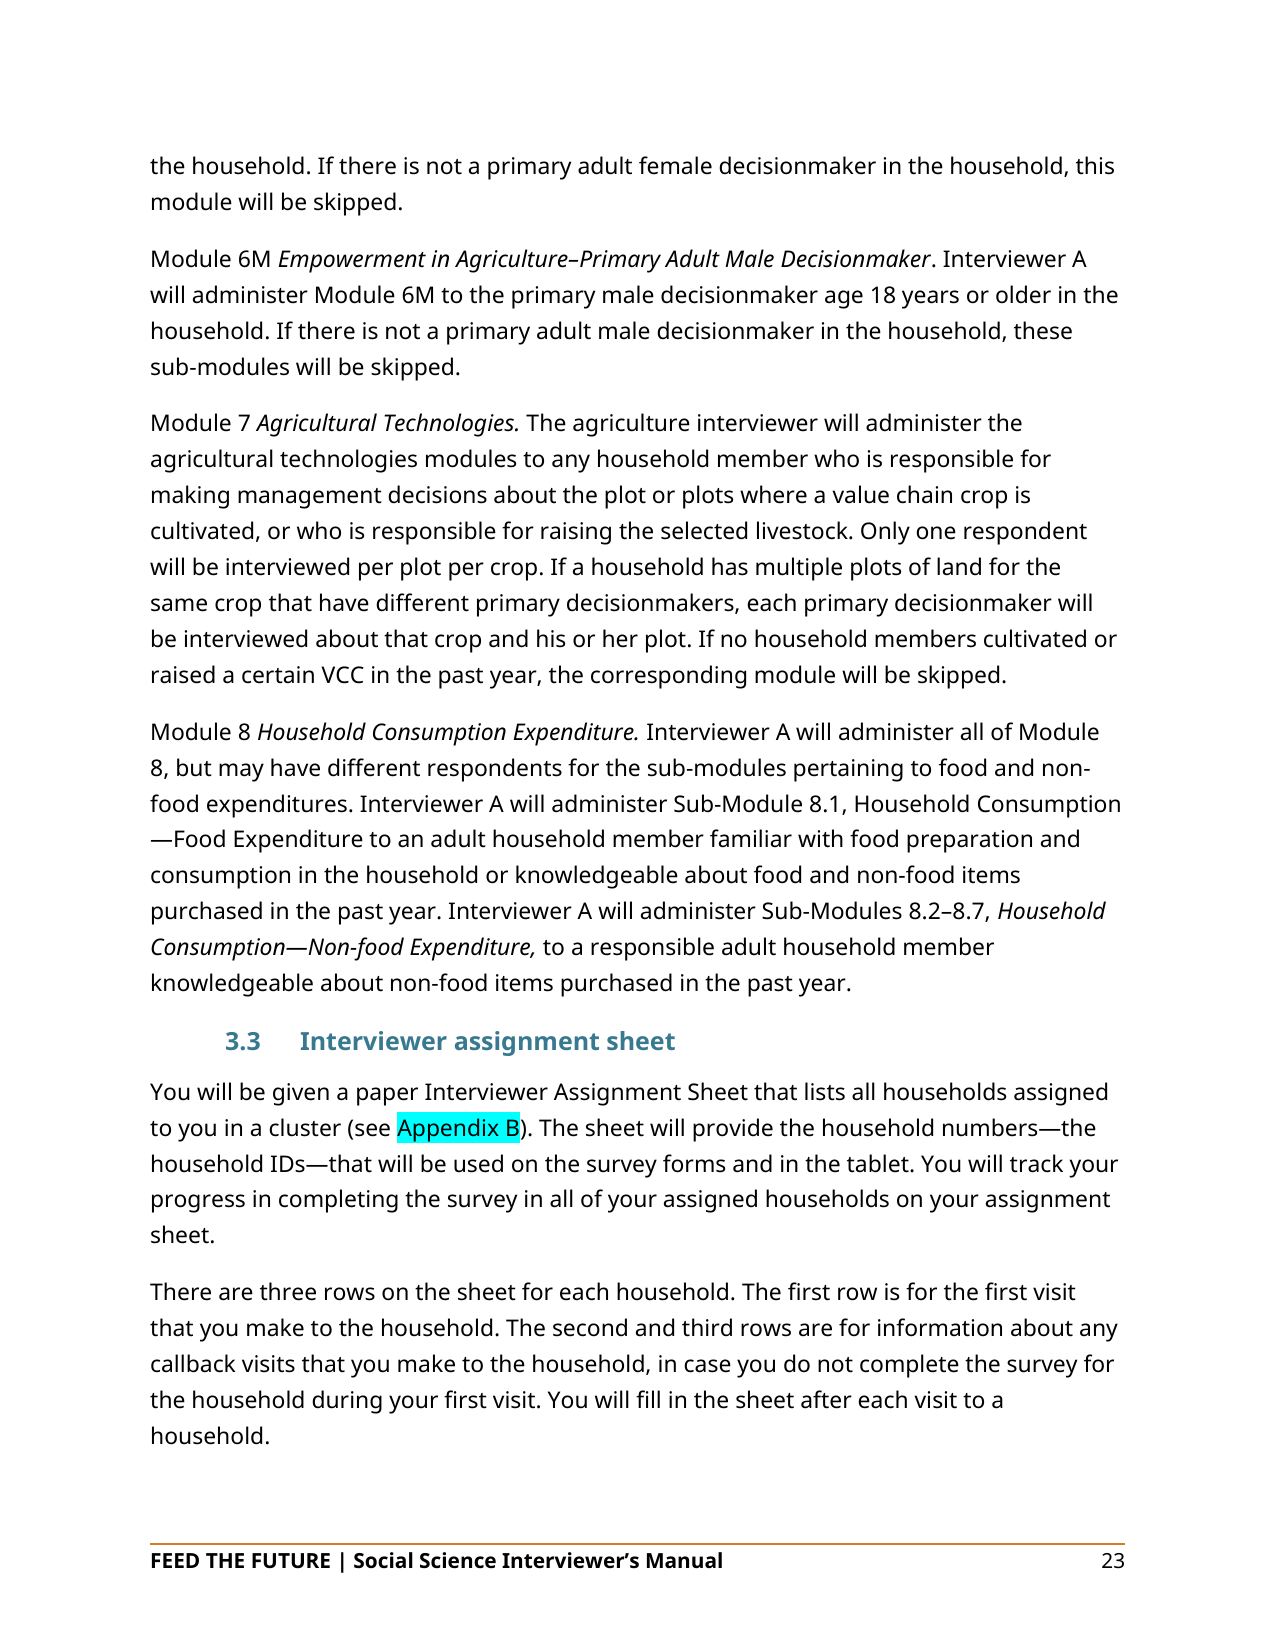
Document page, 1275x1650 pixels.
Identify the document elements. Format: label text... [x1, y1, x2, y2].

text You will be given a paper Interviewer Assignment Sheet that lists all households assigned to you in a cluster (see Appendix B). The sheet will provide the household numbers—the household IDs—that will be used on the survey forms and in the tablet. You will track your progress in completing the survey in all of your assigned households on your assignment sheet. [150, 1076, 1125, 1251]
text Module 6M Empowerment in Agriculture–Primary Adult Male Decisionmaker. Interviewer A will administer Module 6M to the primary male decisionmaker age 18 years or older in the household. If there is not a primary adult male decisionmaker in the household, these sub-modules will be skipped. [150, 243, 1125, 382]
text Module 7 Agricultural Technologies. The agriculture interviewer will administer the agricultural technologies modules to any household member who is responsible for making management decisions about the plot or plots where a value chain crop is cultivated, or who is responsible for raising the selected livestock. Only one respondent will be interviewed per plot per crop. If a household has multiple plots of land for the same crop that have different primary decisionmakers, each primary decisionmaker will be interviewed about that crop and his or her plot. If no household members cultivated or raised a certain VCC in the past year, the corresponding module will be skipped. [150, 407, 1125, 690]
text There are three rows on the sheet for each household. The first row is for the first visit that you make to the household. The second and third rows are for information about any callback visits that you make to the household, in case you do not complete the survey for the household during your first visit. You will fill in the sheet after each visit to a household. [150, 1276, 1125, 1451]
subtitle 3.3 Interviewer assignment sheet [225, 1024, 1125, 1058]
text Module 8 Household Consumption Expenditure. Interviewer A will administer all of Module 8, but may have different respondents for the sub-modules pertaining to food and non-food expenditures. Interviewer A will administer Sub-Module 8.1, Household Consumption—Food Expenditure to an adult household member familiar with food preparation and consumption in the household or knowledgeable about food and non-food items purchased in the past year. Interviewer A will administer Sub-Modules 8.2–8.7, Household Consumption—Non-food Expenditure, to a responsible adult household member knowledgeable about non-food items purchased in the past year. [150, 716, 1125, 998]
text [150, 150, 1125, 217]
